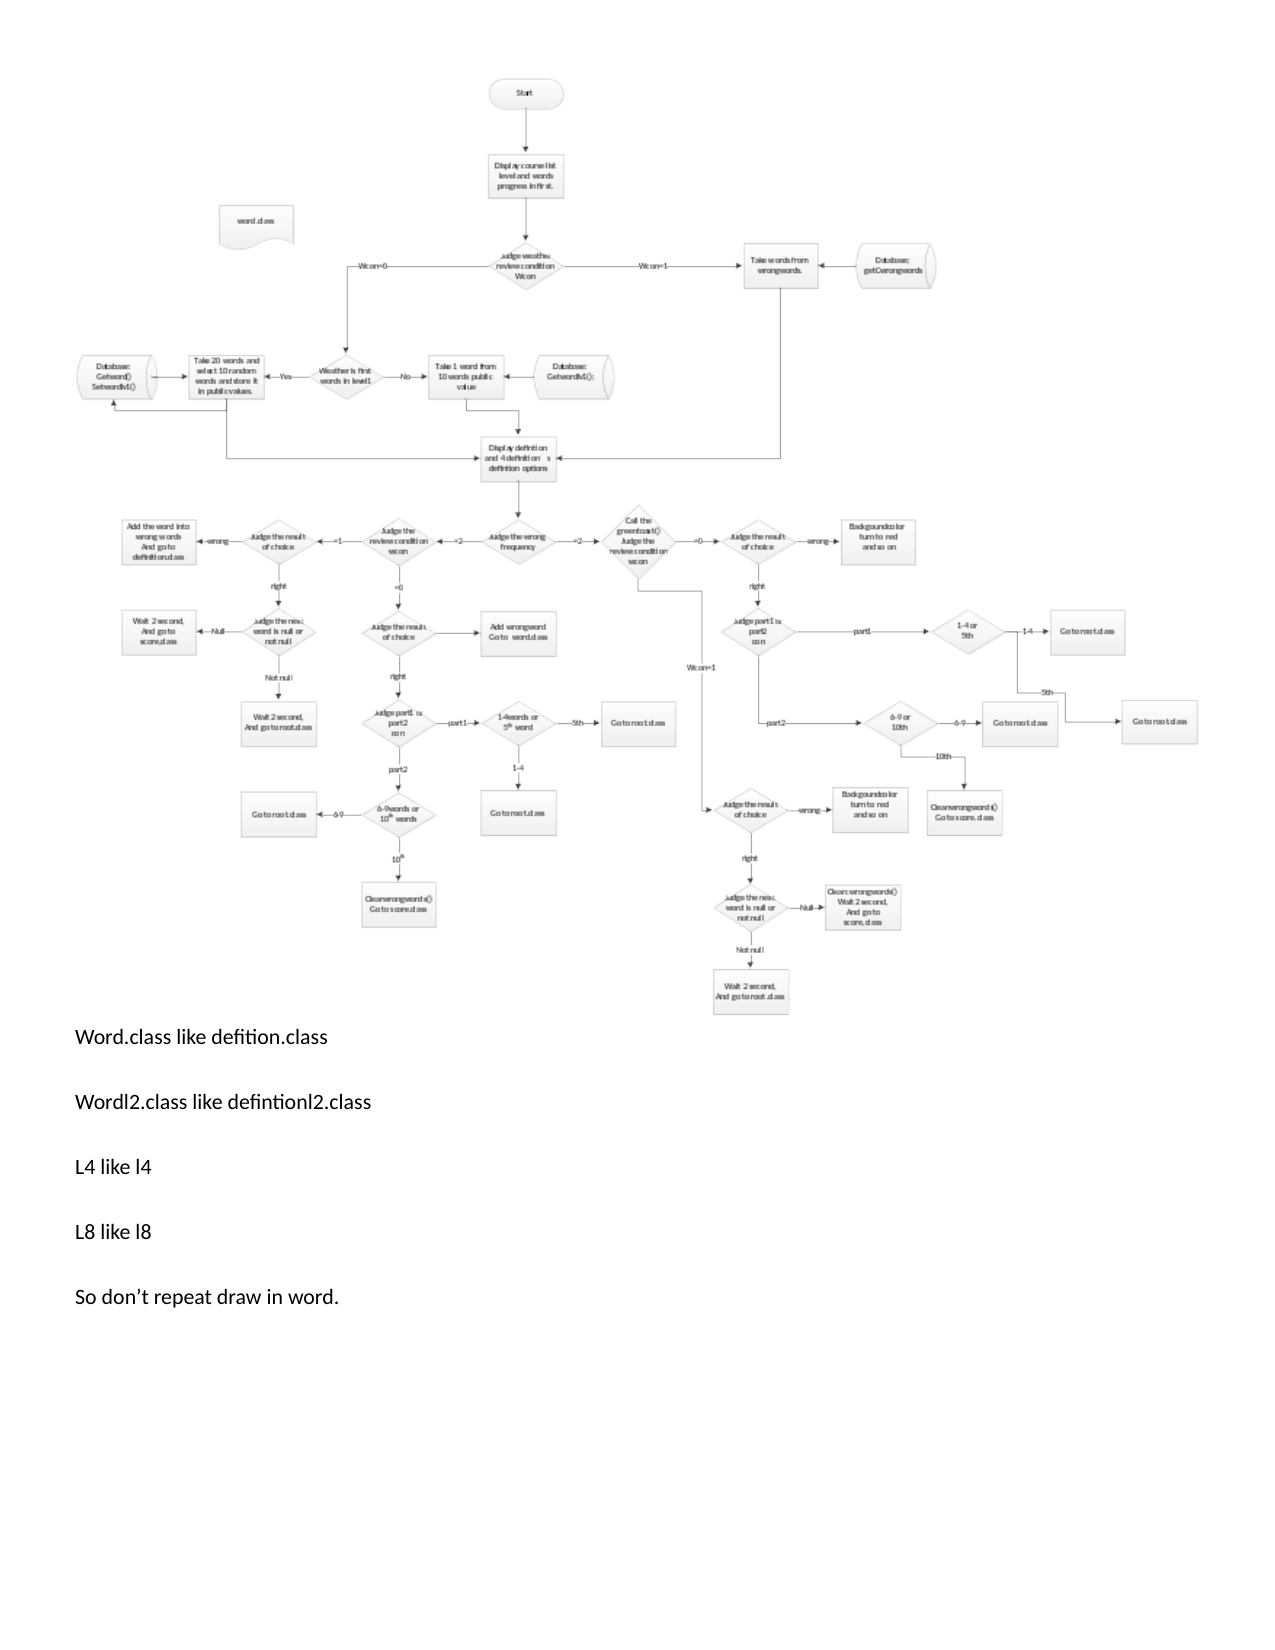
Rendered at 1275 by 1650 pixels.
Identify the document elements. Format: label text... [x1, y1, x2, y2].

text L4 like l4 [75, 1150, 1200, 1182]
text Wordl2.class like defintionl2.class [75, 1085, 1200, 1117]
text L8 like l8 [75, 1215, 1200, 1247]
text Word.class like defition.class [75, 1020, 1200, 1052]
text So don’t repeat draw in word. [75, 1280, 1200, 1312]
